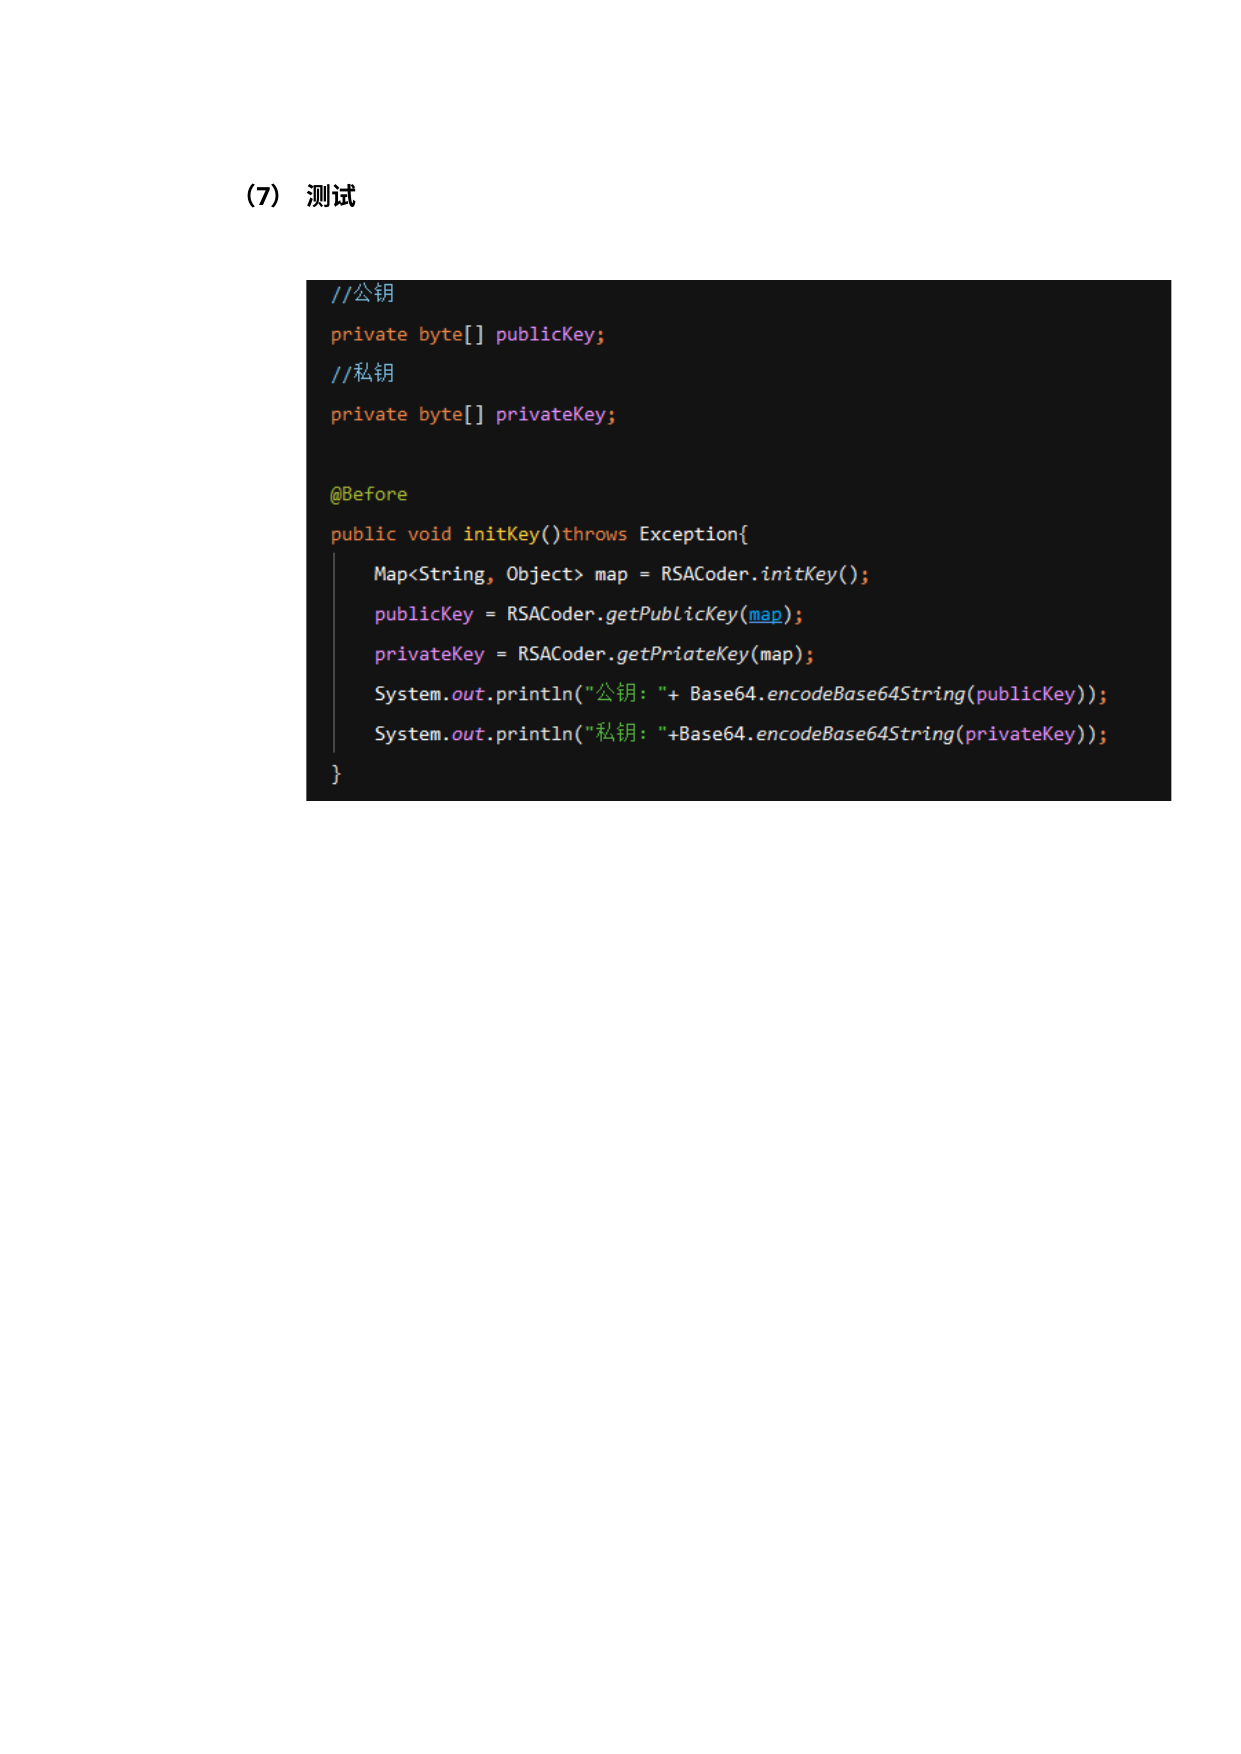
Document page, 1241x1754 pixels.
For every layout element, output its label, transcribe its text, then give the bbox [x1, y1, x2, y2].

subtitle 测试 [231, 162, 1053, 227]
picture [306, 280, 1172, 801]
